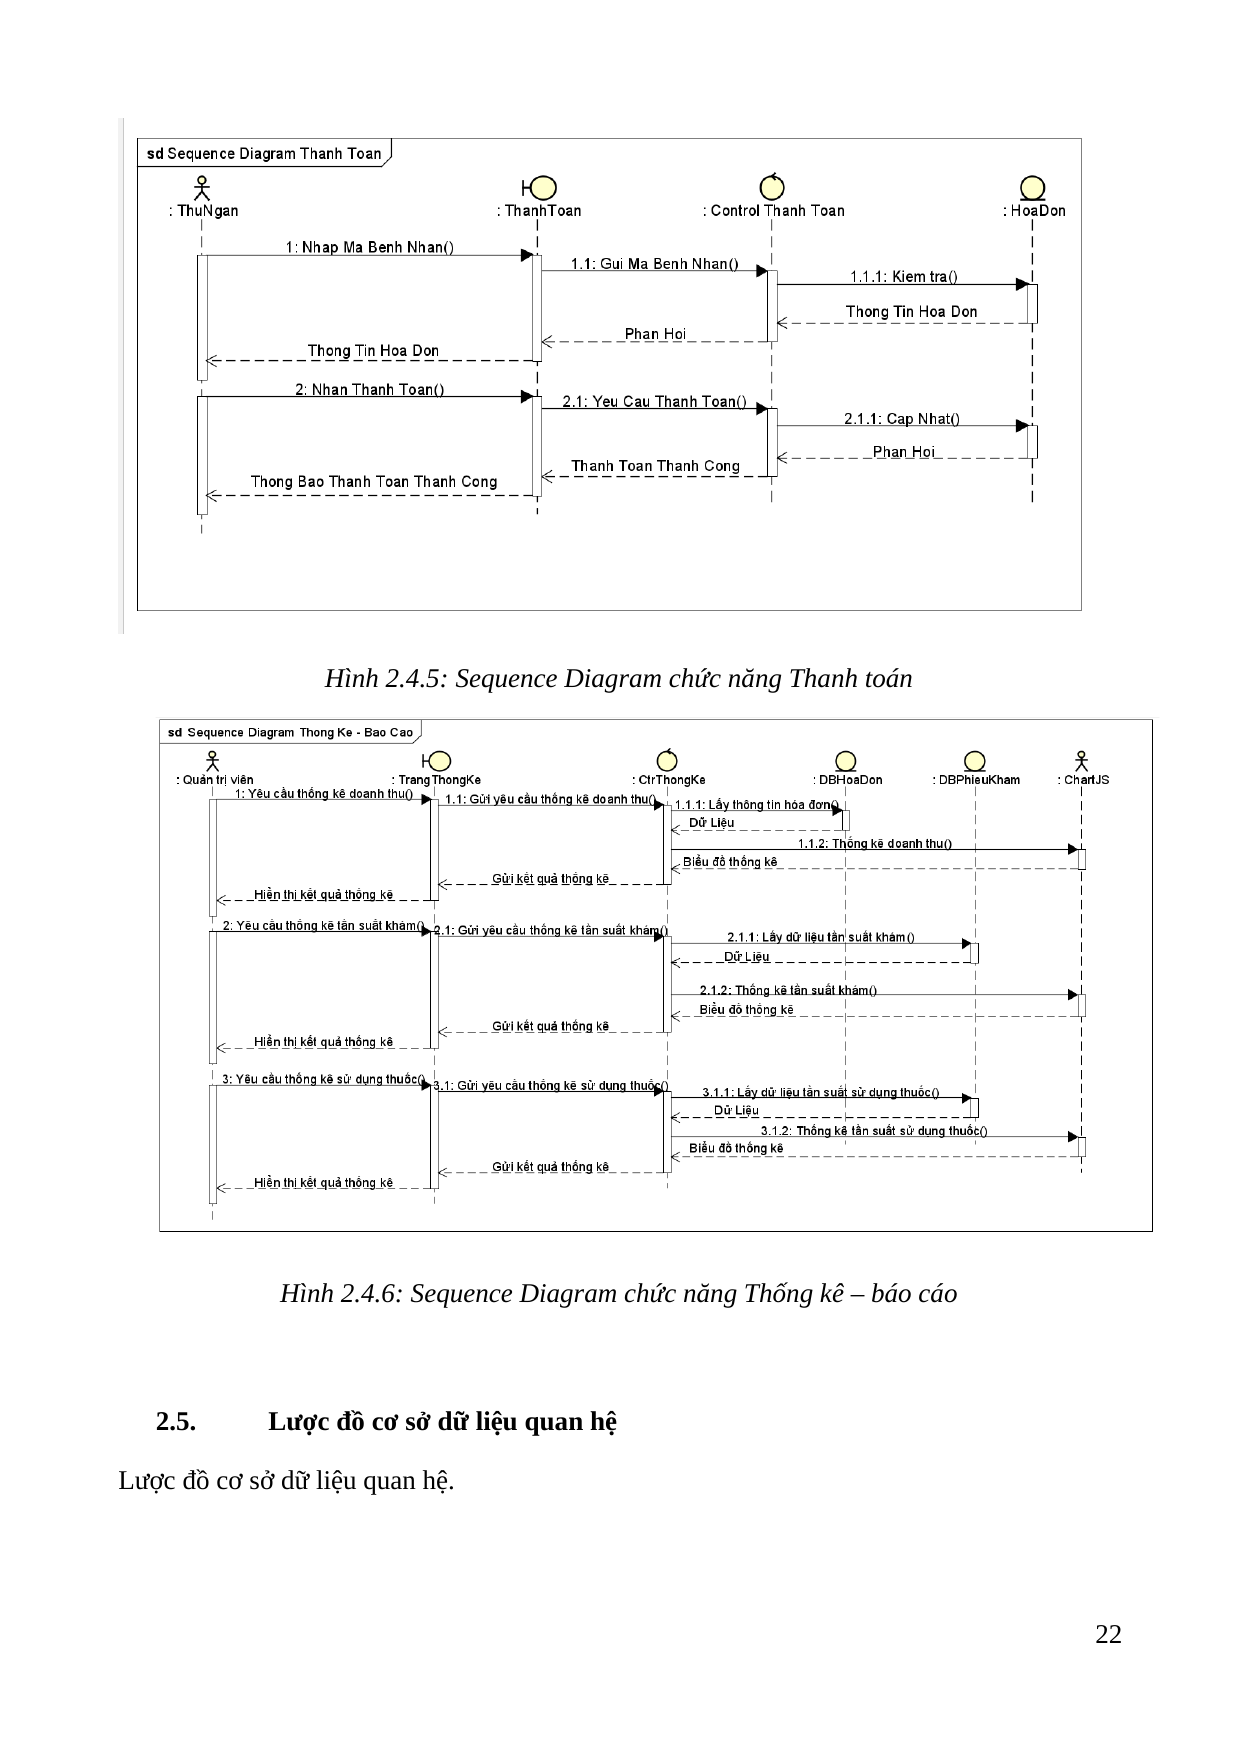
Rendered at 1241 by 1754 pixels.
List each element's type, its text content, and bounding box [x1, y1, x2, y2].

subtitle Lược đồ cơ sở dữ liệu quan hệ [156, 1405, 1122, 1436]
text Lược đồ cơ sở dữ liệu quan hệ. [118, 1464, 1122, 1495]
text Hình 2.4.5: Sequence Diagram chức năng Thanh toán [118, 662, 1122, 693]
picture [155, 717, 1160, 1237]
picture [118, 118, 1123, 634]
text Hình 2.4.6: Sequence Diagram chức năng Thống kê – báo cáo [118, 1277, 1122, 1308]
